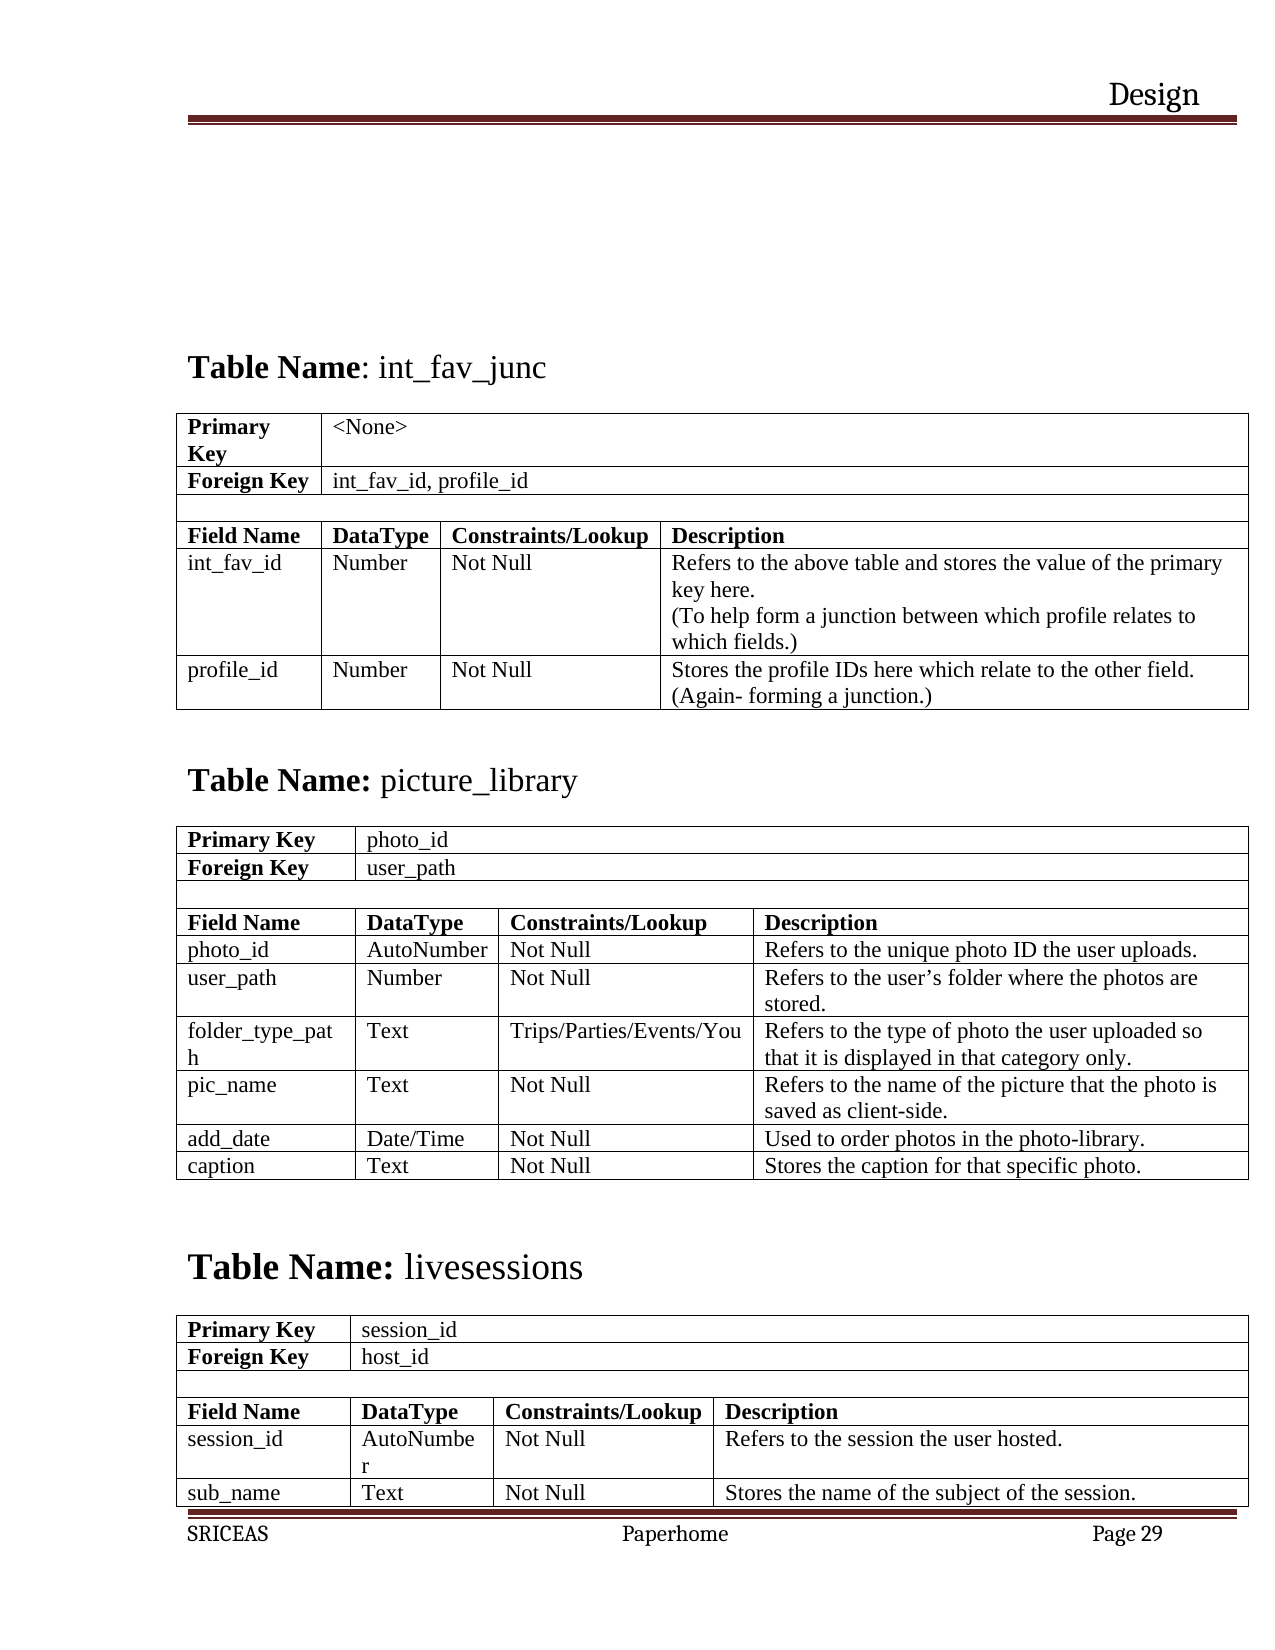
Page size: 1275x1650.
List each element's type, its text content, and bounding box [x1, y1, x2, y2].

table_cell Description [661, 522, 1248, 548]
table_cell Trips/Parties/Events/You [499, 1017, 753, 1070]
table_cell Foreign Key [177, 1343, 350, 1370]
table_cell AutoNumber [351, 1426, 493, 1478]
table_cell Refers to the unique photo ID the user uploads. [754, 936, 1248, 962]
table_cell Used to order photos in the photo-library. [754, 1125, 1248, 1151]
table_cell DataType [356, 909, 498, 935]
table_header photo_id [356, 827, 1248, 853]
table_cell Stores the name of the subject of the session. [714, 1479, 1248, 1506]
table_cell Number [356, 964, 498, 1016]
table_cell user_path [177, 964, 355, 1016]
table_cell photo_id [177, 936, 355, 962]
table_cell user_path [356, 854, 1248, 880]
table_cell session_id [177, 1426, 350, 1478]
table_cell Not Null [499, 1125, 753, 1151]
table_cell Refers to the type of photo the user uploaded so that it is displayed in that category only. [754, 1017, 1248, 1070]
table_cell Refers to the name of the picture that the photo is saved as client-side. [754, 1071, 1248, 1124]
table_cell Foreign Key [177, 467, 321, 493]
table_cell Number [322, 656, 440, 708]
text Table Name: picture_library [187, 761, 1237, 799]
table_cell Not Null [494, 1479, 713, 1506]
table_cell Text [356, 1152, 498, 1178]
table_cell AutoNumber [356, 936, 498, 962]
table_cell int_fav_id [177, 549, 321, 655]
table_header session_id [351, 1316, 1248, 1342]
table_cell Text [356, 1071, 498, 1124]
table_cell Stores the caption for that specific photo. [754, 1152, 1248, 1178]
table_cell host_id [351, 1343, 1248, 1370]
table_cell Refers to the session the user hosted. [714, 1426, 1248, 1478]
table_cell DataType [351, 1398, 493, 1424]
table_cell Not Null [499, 964, 753, 1016]
table_cell Description [754, 909, 1248, 935]
table_cell [177, 881, 1248, 908]
table_header Primary Key [177, 414, 321, 466]
table_cell sub_name [177, 1479, 350, 1506]
table_cell Field Name [177, 522, 321, 548]
table_cell Not Null [499, 1152, 753, 1178]
table_header <None> [322, 414, 1248, 466]
table_cell Constraints/Lookup [441, 522, 660, 548]
table_cell Foreign Key [177, 854, 355, 880]
table_cell folder_type_path [177, 1017, 355, 1070]
table_cell Constraints/Lookup [499, 909, 753, 935]
table_cell Not Null [441, 656, 660, 708]
table_cell Refers to the above table and stores the value of the primary key here. (To help form a junction between which profile relates to which fields.) [661, 549, 1248, 655]
table_cell [177, 495, 1248, 521]
table_cell Field Name [177, 909, 355, 935]
table_cell [177, 1371, 1248, 1397]
text Table Name: int_fav_junc [187, 347, 1237, 386]
table_cell Not Null [499, 936, 753, 962]
table_cell Text [351, 1479, 493, 1506]
table_cell int_fav_id, profile_id [322, 467, 1248, 493]
table_cell Field Name [177, 1398, 350, 1424]
table_cell profile_id [177, 656, 321, 708]
table_cell Date/Time [356, 1125, 498, 1151]
table_cell Number [322, 549, 440, 655]
table_cell caption [177, 1152, 355, 1178]
table_cell Not Null [494, 1426, 713, 1478]
table_header Primary Key [177, 1316, 350, 1342]
table_cell Description [714, 1398, 1248, 1424]
table_header Primary Key [177, 827, 355, 853]
table_cell Not Null [441, 549, 660, 655]
table_cell add_date [177, 1125, 355, 1151]
text Table Name: livesessions [187, 1244, 1237, 1288]
table_cell DataType [322, 522, 440, 548]
table_cell Constraints/Lookup [494, 1398, 713, 1424]
table_cell Text [356, 1017, 498, 1070]
table_cell Not Null [499, 1071, 753, 1124]
table_cell Refers to the user’s folder where the photos are stored. [754, 964, 1248, 1016]
table_cell Stores the profile IDs here which relate to the other field. (Again- forming a junction.) [661, 656, 1248, 708]
table_cell pic_name [177, 1071, 355, 1124]
